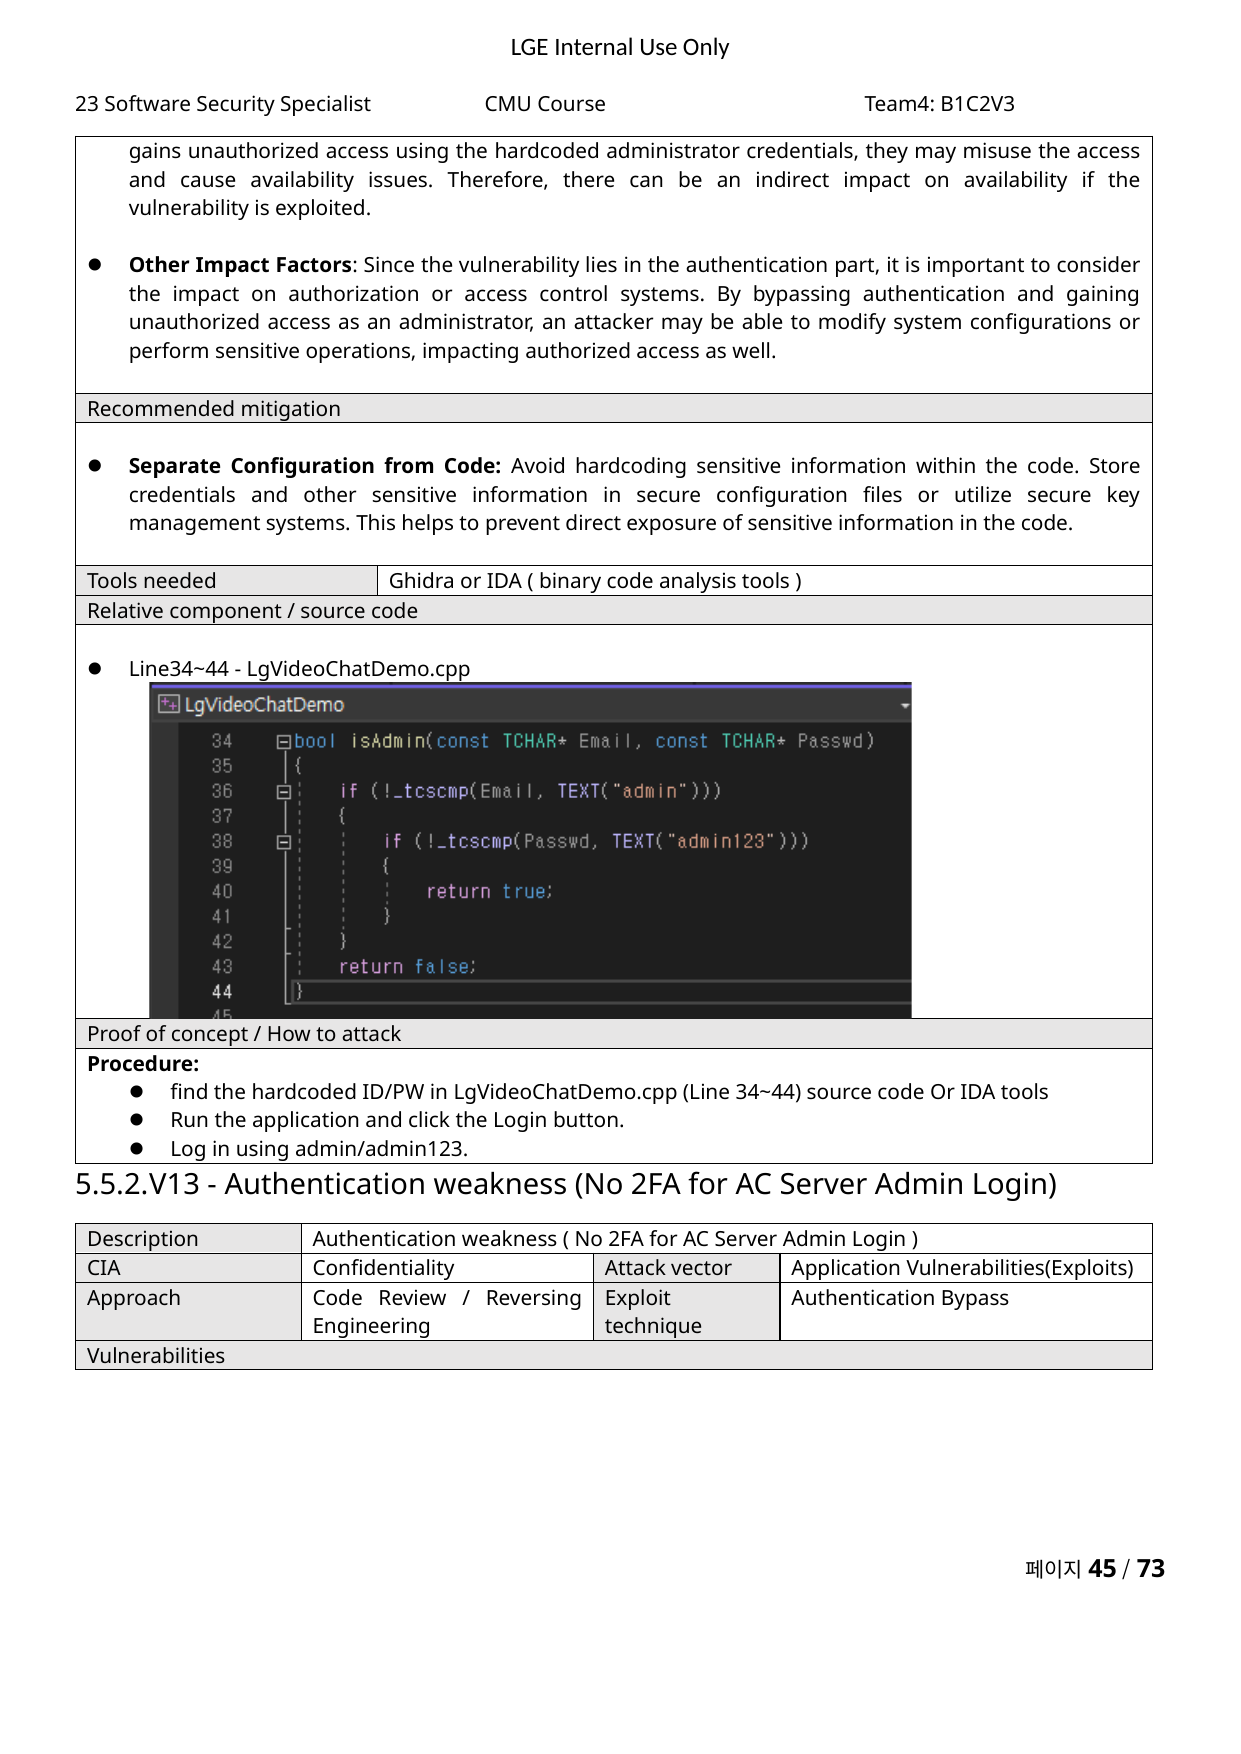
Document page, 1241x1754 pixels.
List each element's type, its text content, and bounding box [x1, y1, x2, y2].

subtitle V13 - Authentication weakness (No 2FA for AC Server Admin Login) [75, 1163, 1165, 1203]
table_cell Procedure: find the hardcoded ID/PW in LgVideoChatDemo.cpp (Line 34~44) source code Or IDA tools Run the application and click the Login button. Log in using admin/admin123. [76, 1049, 1152, 1162]
table_cell Ghidra or IDA ( binary code analysis tools ) [378, 566, 1152, 595]
table_cell Proof of concept / How to attack [76, 1019, 1152, 1048]
picture [149, 682, 912, 1019]
table_cell Code Review / Reversing Engineering [302, 1283, 593, 1340]
table_cell Approach [76, 1283, 301, 1340]
table_cell Exploit technique [594, 1283, 779, 1340]
table_header Authentication weakness ( No 2FA for AC Server Admin Login ) [302, 1224, 1152, 1252]
table_cell Vulnerabilities [76, 1341, 1152, 1369]
table_cell Recommended mitigation [76, 394, 1152, 422]
table_cell Attack vector [594, 1254, 779, 1282]
table_cell Separate Configuration from Code: Avoid hardcoding sensitive information within the code. Store credentials and other sensitive information in secure configuration files or utilize secure key management systems. This helps to prevent direct exposure of sensitive information in the code. [76, 423, 1152, 565]
table_header Description [76, 1224, 301, 1252]
table_cell Confidentiality [302, 1254, 593, 1282]
table_cell Line34~44 - LgVideoChatDemo.cpp [76, 625, 1152, 1018]
table_cell Relative component / source code [76, 596, 1152, 624]
table_cell Authentication Bypass [781, 1283, 1152, 1340]
table_cell Tools needed [76, 566, 377, 595]
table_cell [76, 137, 1152, 393]
table_cell CIA [76, 1254, 301, 1282]
table_cell Application Vulnerabilities(Exploits) [781, 1254, 1152, 1282]
